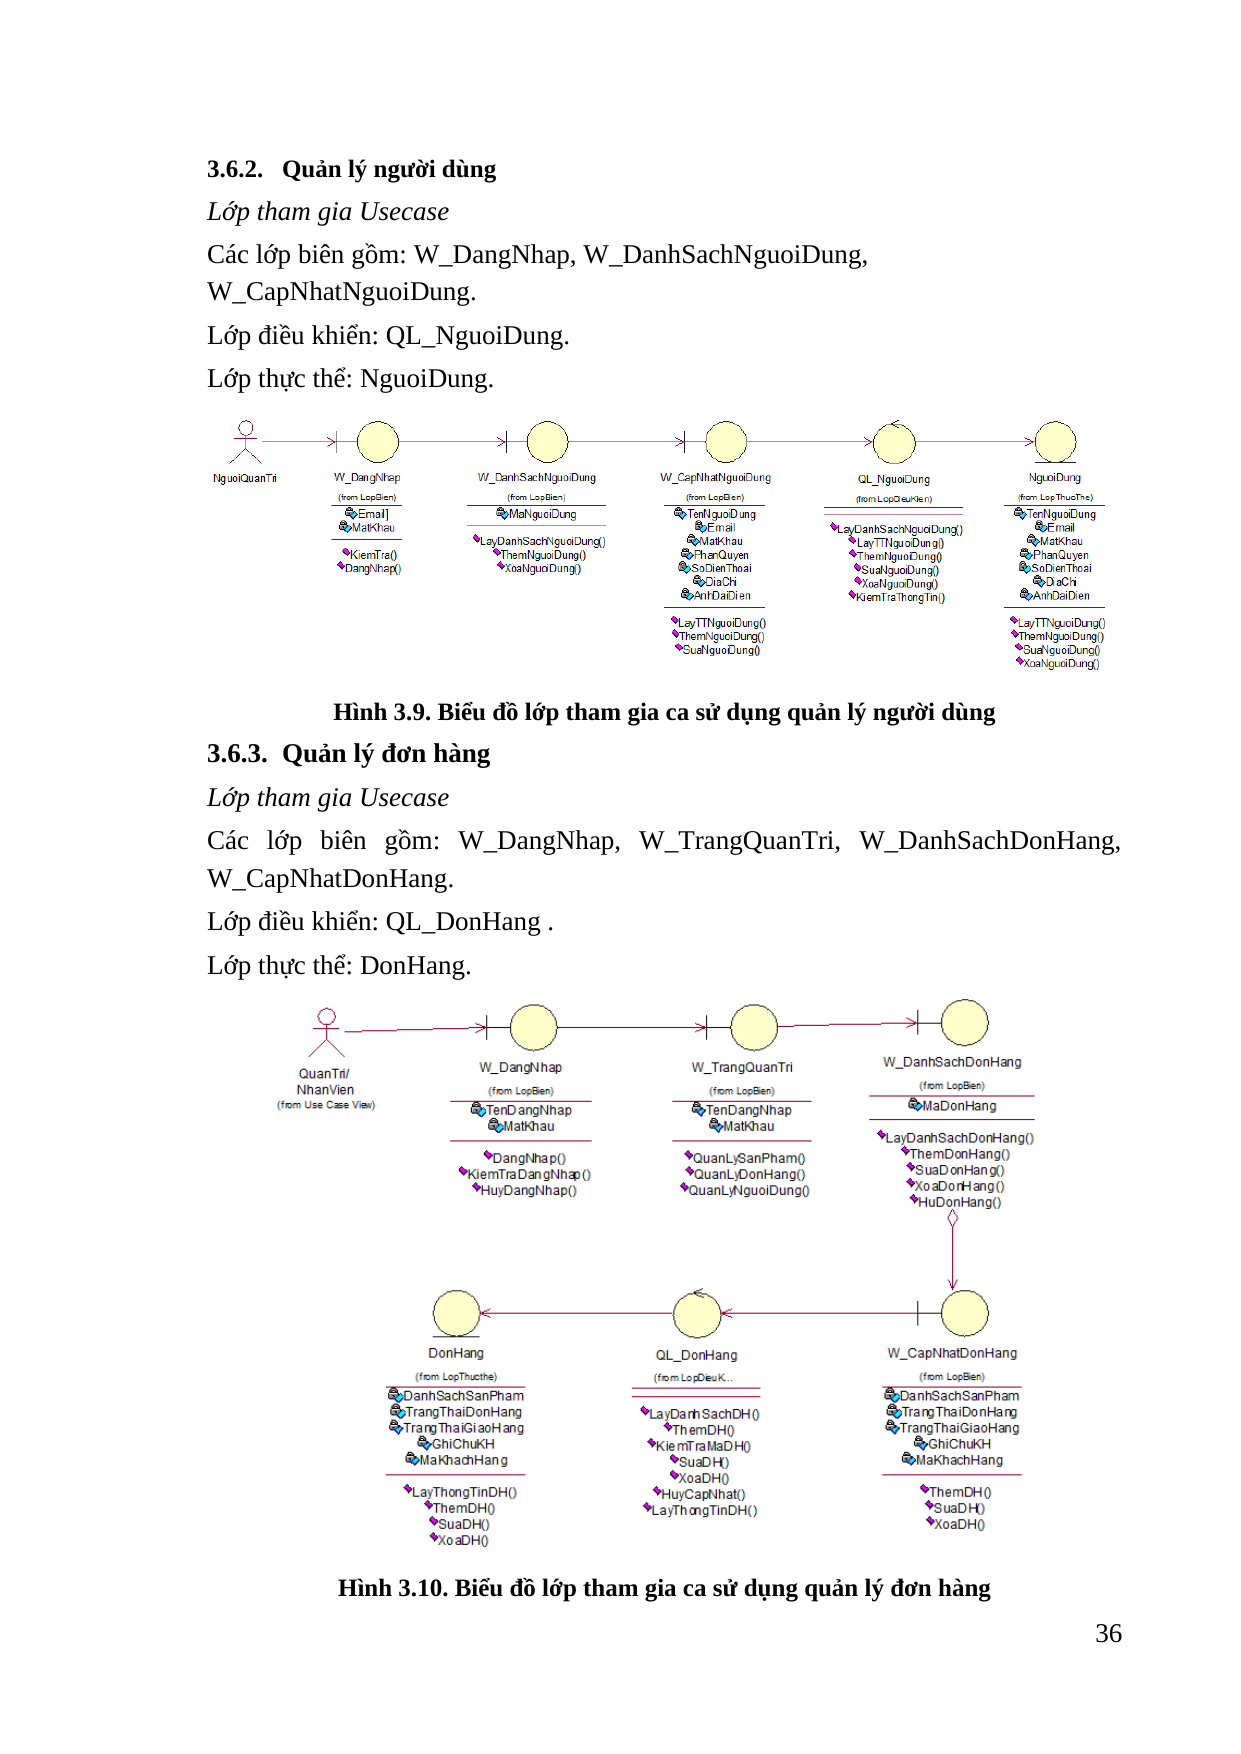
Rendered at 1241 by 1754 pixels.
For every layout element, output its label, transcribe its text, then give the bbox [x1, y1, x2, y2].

picture [263, 992, 1066, 1561]
text Các lớp biên gồm: W_DangNhap, W_TrangQuanTri, W_DanhSachDonHang, W_CapNhatDonHang. [207, 824, 1122, 893]
text Lớp tham gia Usecase [207, 195, 1122, 226]
text Các lớp biên gồm: W_DangNhap, W_DanhSachNguoiDung, W_CapNhatNguoiDung. [207, 238, 1122, 307]
text Lớp thực thể: DonHang. [207, 949, 1122, 980]
text Hình 3.9. Biểu đồ lớp tham gia ca sử dụng quản lý người dùng [207, 697, 1122, 725]
text Hình 3.10. Biểu đồ lớp tham gia ca sử dụng quản lý đơn hàng [207, 1573, 1122, 1602]
picture [206, 406, 1133, 685]
text Lớp điều khiển: QL_NguoiDung. [207, 319, 1122, 350]
text Lớp tham gia Usecase [207, 781, 1122, 812]
list Quản lý đơn hàng [207, 737, 1122, 768]
text Lớp điều khiển: QL_DonHang . [207, 905, 1122, 936]
text Lớp thực thể: NguoiDung. [207, 363, 1122, 394]
list Quản lý người dùng [207, 154, 1122, 183]
